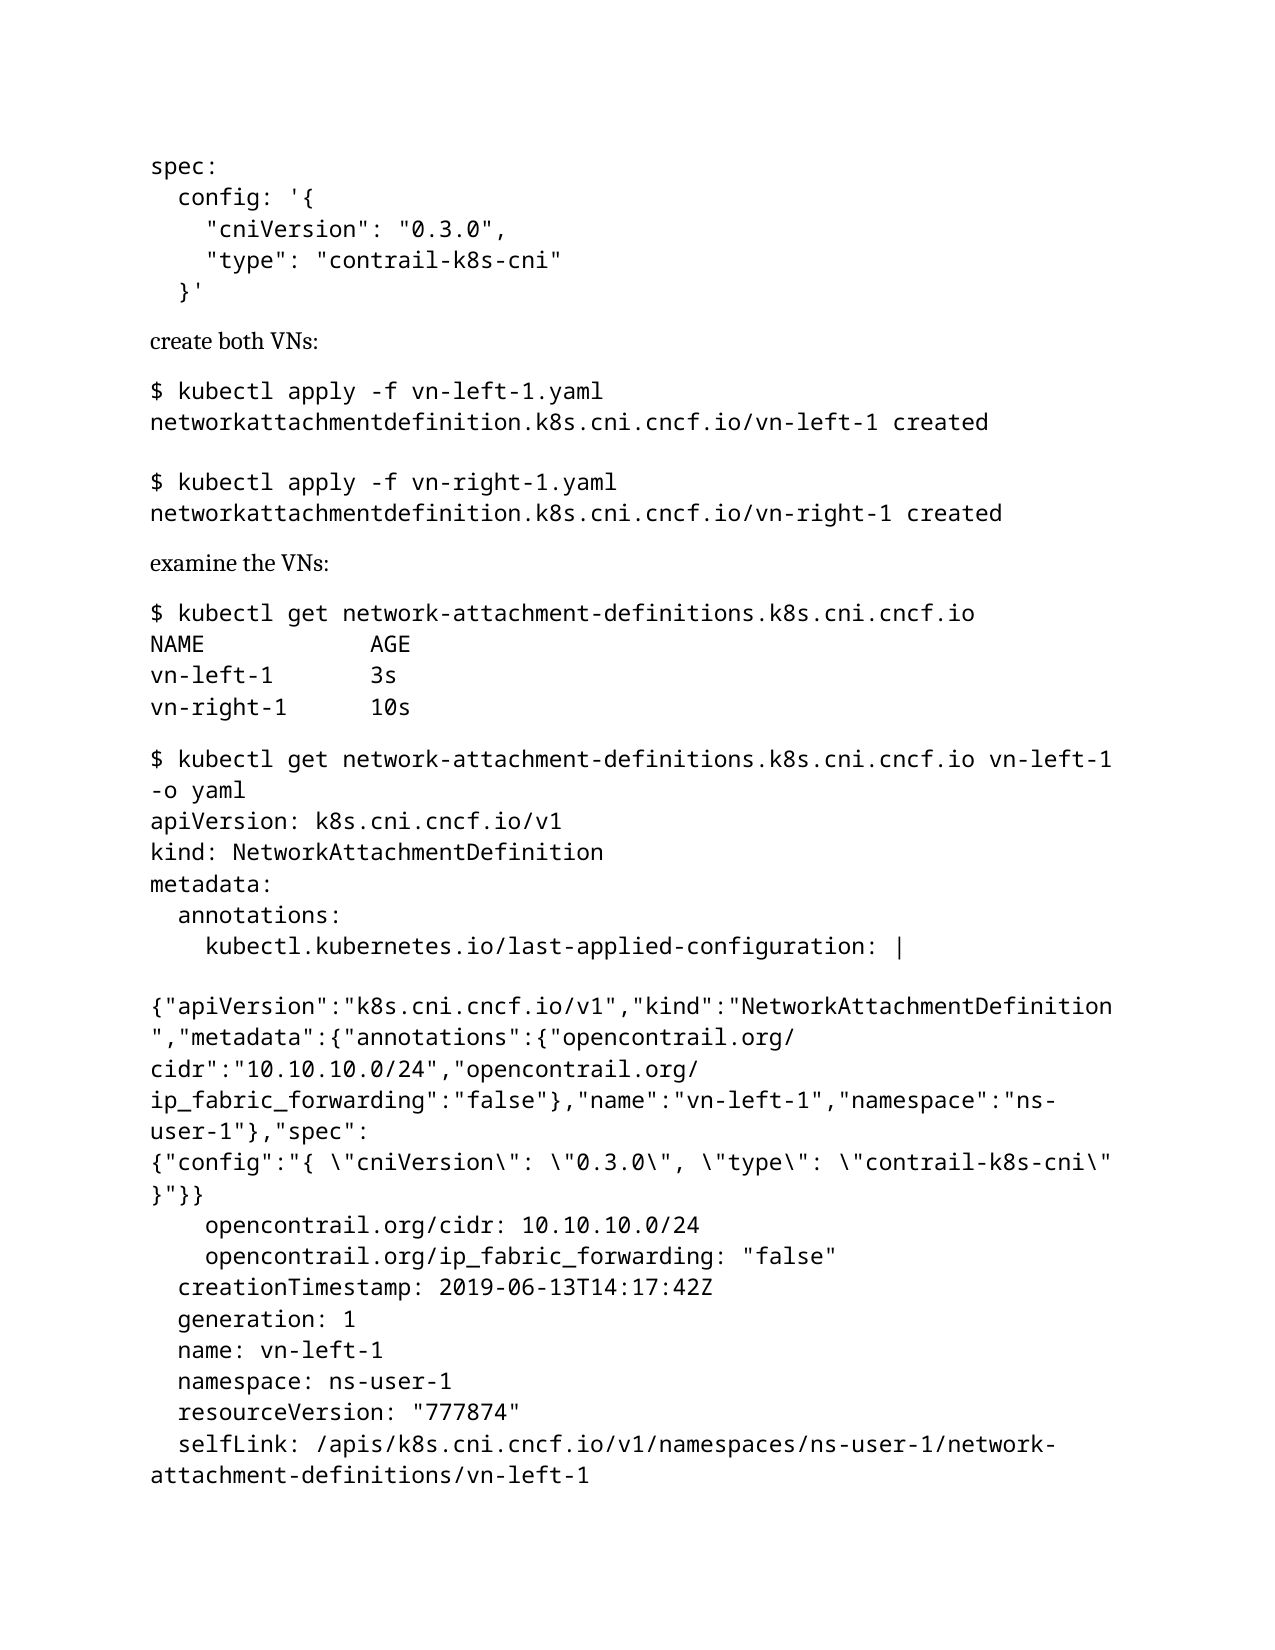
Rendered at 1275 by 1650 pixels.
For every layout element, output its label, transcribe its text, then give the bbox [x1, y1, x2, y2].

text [150, 150, 1125, 306]
text create both VNs: [150, 327, 1125, 356]
text $ kubectl apply -f vn-left-1.yaml networkattachmentdefinition.k8s.cni.cncf.io/vn-left-1 created $ kubectl apply -f vn-right-1.yaml networkattachmentdefinition.k8s.cni.cncf.io/vn-right-1 created [150, 374, 1125, 528]
text examine the VNs: [150, 549, 1125, 578]
text $ kubectl get network-attachment-definitions.k8s.cni.cncf.io NAME AGE vn-left-1 3s vn-right-1 10s [150, 597, 1125, 722]
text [150, 742, 1125, 1490]
